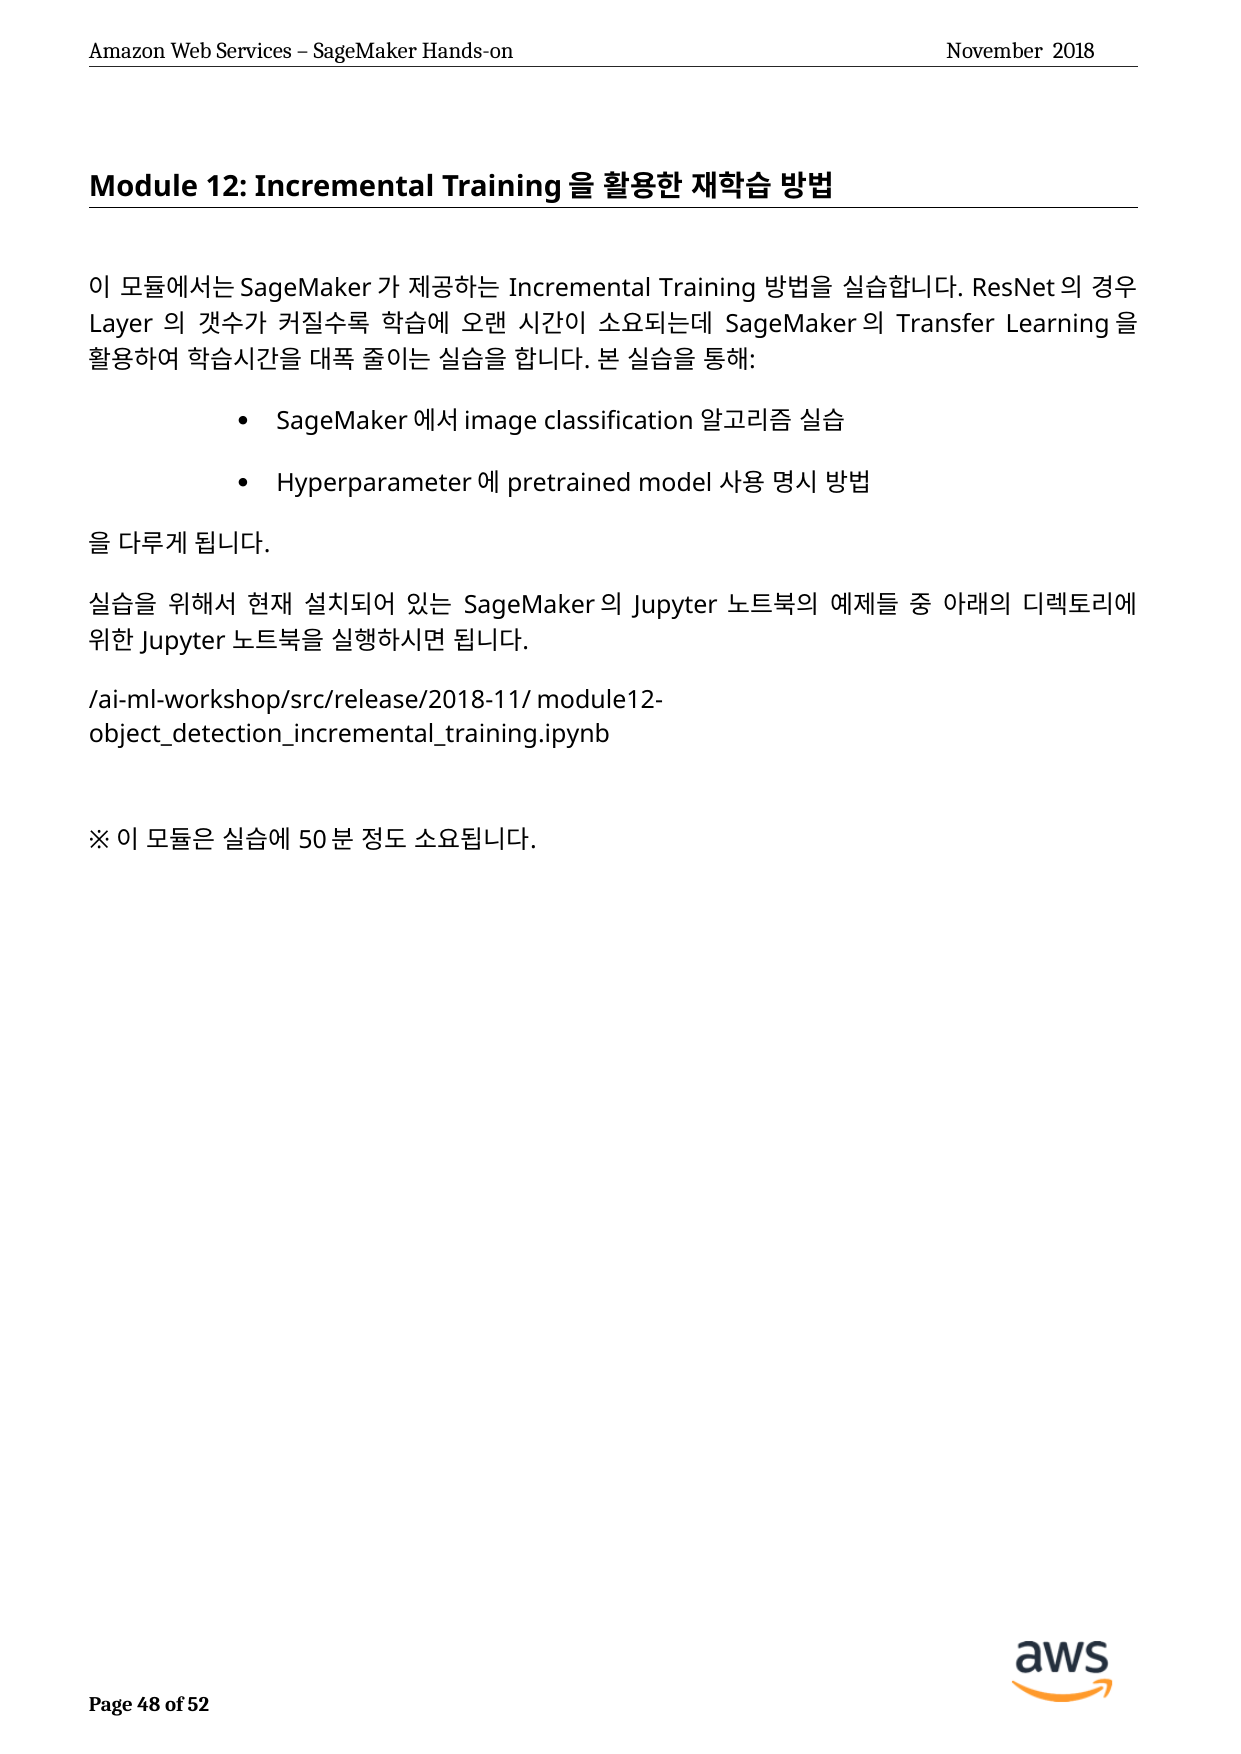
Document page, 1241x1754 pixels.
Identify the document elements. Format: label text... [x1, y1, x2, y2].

text /ai-ml-workshop/src/release/2018-11/ module12-object_detection_incremental_training.ipynb [89, 682, 1138, 750]
picture [1001, 1630, 1121, 1712]
subtitle Module 12: Incremental Training을 활용한 재학습 방법 [89, 162, 1138, 207]
list Hyperparameter에 pretrained model 사용 명시 방법 [239, 462, 1138, 498]
text 실습을 위해서 현재 설치되어 있는 SageMaker의 Jupyter 노트북의 예제들 중 아래의 디렉토리에 위한 Jupyter 노트북을 실행하시면 됩니다. [89, 584, 1138, 657]
text ※ 이 모듈은 실습에 50분 정도 소요됩니다. [89, 819, 1138, 855]
text 을 다루게 됩니다. [89, 523, 1138, 559]
text 이 모듈에서는SageMaker가 제공하는 Incremental Training 방법을 실습합니다. ResNet의 경우 Layer 의 갯수가 커질수록 학습에 오랜 시간이 소요되는데 SageMaker의 Transfer Learning을 활용하여 학습시간을 대폭 줄이는 실습을 합니다. 본 실습을 통해: [89, 267, 1138, 376]
list SageMaker에서image classification 알고리즘 실습 [239, 401, 1138, 437]
